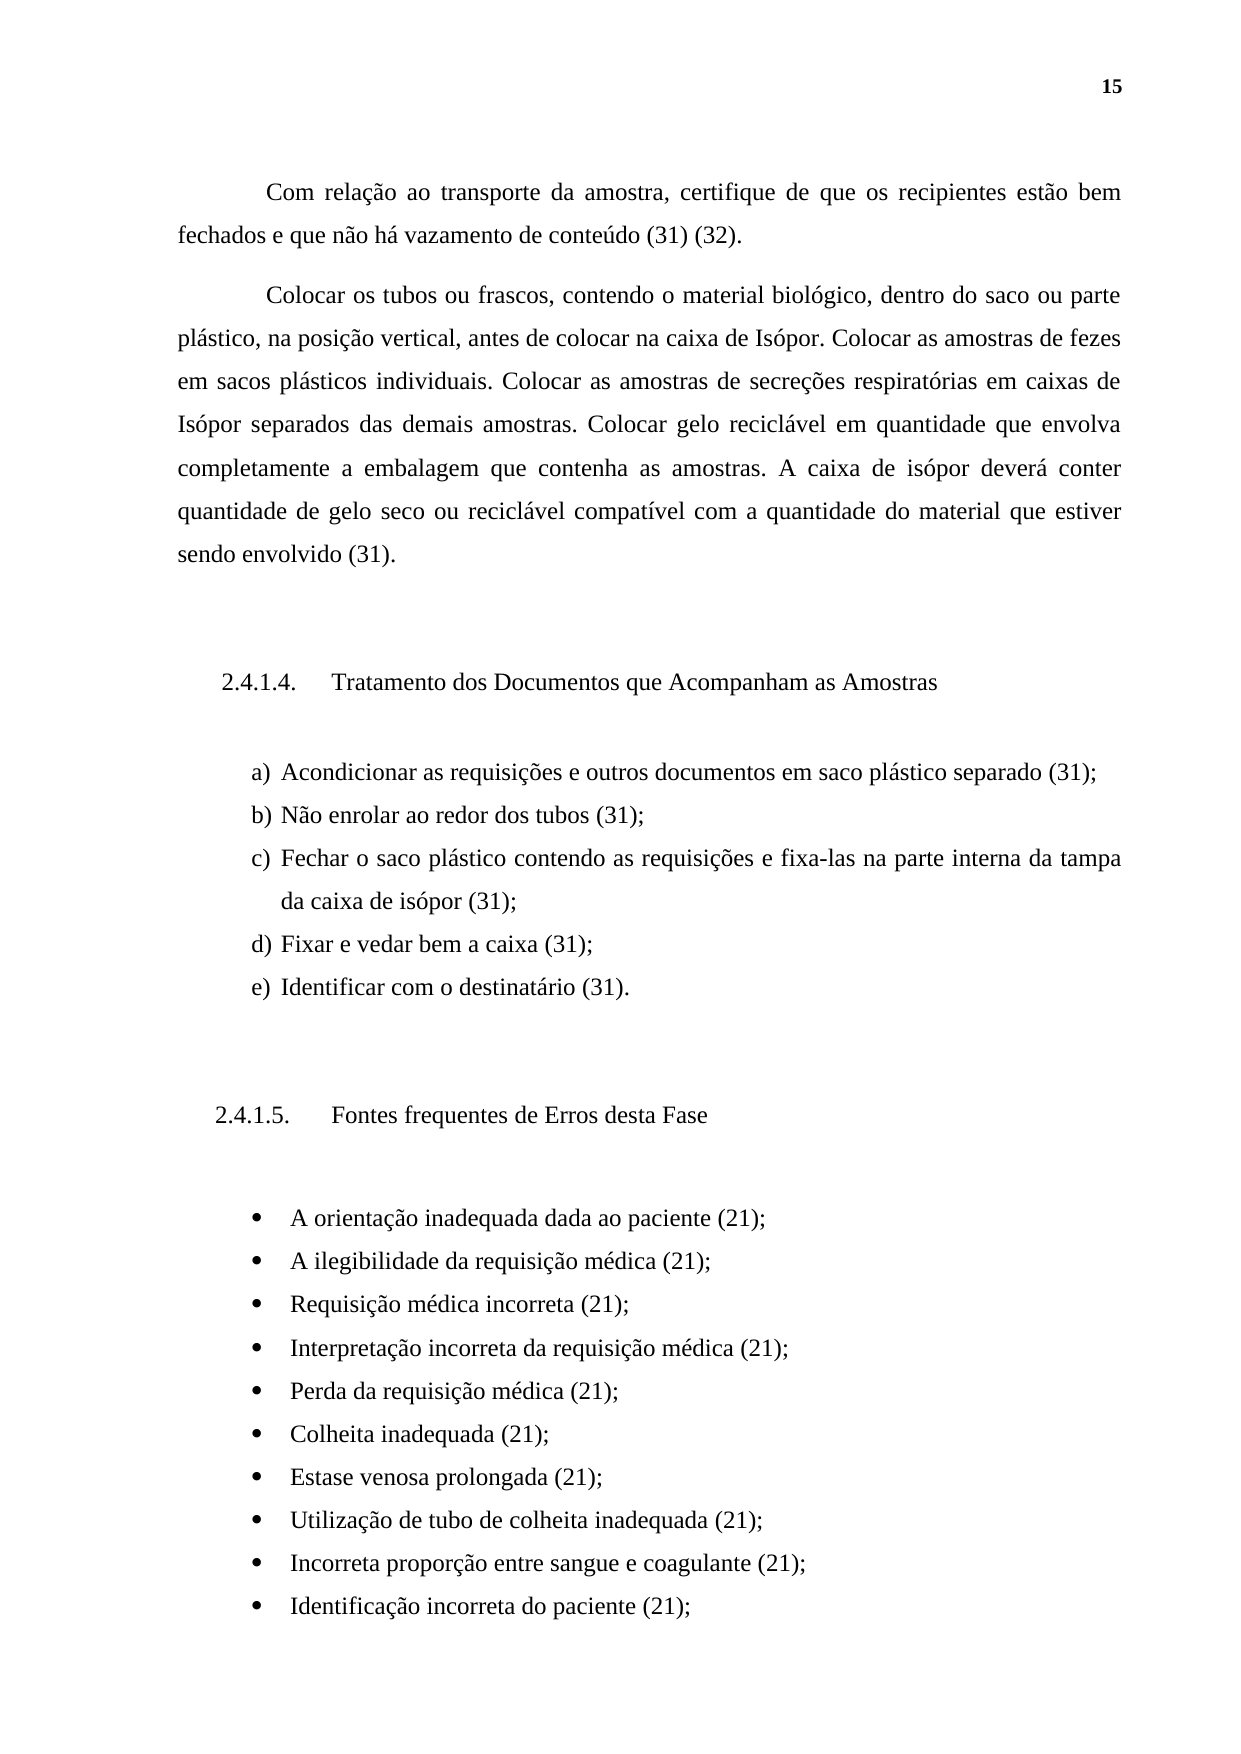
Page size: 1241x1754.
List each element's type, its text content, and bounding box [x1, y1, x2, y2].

list Acondicionar as requisições e outros documentos em saco plástico separado ; [251, 757, 1122, 786]
list Fechar o saco plástico contendo as requisições e fixa-las na parte interna da tampa da caixa de isópor ; [251, 843, 1122, 915]
subtitle Fontes frequentes de Erros desta Fase [215, 1100, 1122, 1129]
list Incorreta proporção entre sangue e coagulante ; [252, 1548, 1122, 1577]
list A orientação inadequada dada ao paciente ; [252, 1203, 1122, 1232]
list Requisição médica incorreta ; [252, 1289, 1122, 1318]
text Com relação ao transporte da amostra, certifique de que os recipientes estão bem fechados e que não há vazamento de conteúdo . [177, 177, 1122, 249]
list Estase venosa prolongada ; [252, 1462, 1122, 1491]
list Identificar com o destinatário. [251, 972, 1122, 1001]
list Perda da requisição médica ; [252, 1376, 1122, 1404]
list Utilização de tubo de colheita inadequada ; [252, 1505, 1122, 1534]
list Identificação incorreta do paciente ; [252, 1591, 1122, 1620]
list A ilegibilidade da requisição médica ; [252, 1246, 1122, 1275]
subtitle Tratamento dos Documentos que Acompanham as Amostras [221, 667, 1122, 696]
list Interpretação incorreta da requisição médica ; [252, 1333, 1122, 1361]
text Colocar os tubos ou frascos, contendo o material biológico, dentro do saco ou parte plástico, na posição vertical, antes de colocar na caixa de Isópor. Colocar as amostras de fezes em sacos plásticos individuais. Colocar as amostras de secreções respiratórias em caixas de Isópor separados das demais amostras. Colocar gelo reciclável em quantidade que envolva completamente a embalagem que contenha as amostras. A caixa de isópor deverá conter quantidade de gelo seco ou reciclável compatível com a quantidade do material que estiver sendo envolvido. [177, 280, 1122, 568]
list Colheita inadequada ; [252, 1419, 1122, 1448]
list Fixar e vedar bem a caixa ; [251, 929, 1122, 958]
list Não enrolar ao redor dos tubos ; [251, 800, 1122, 829]
